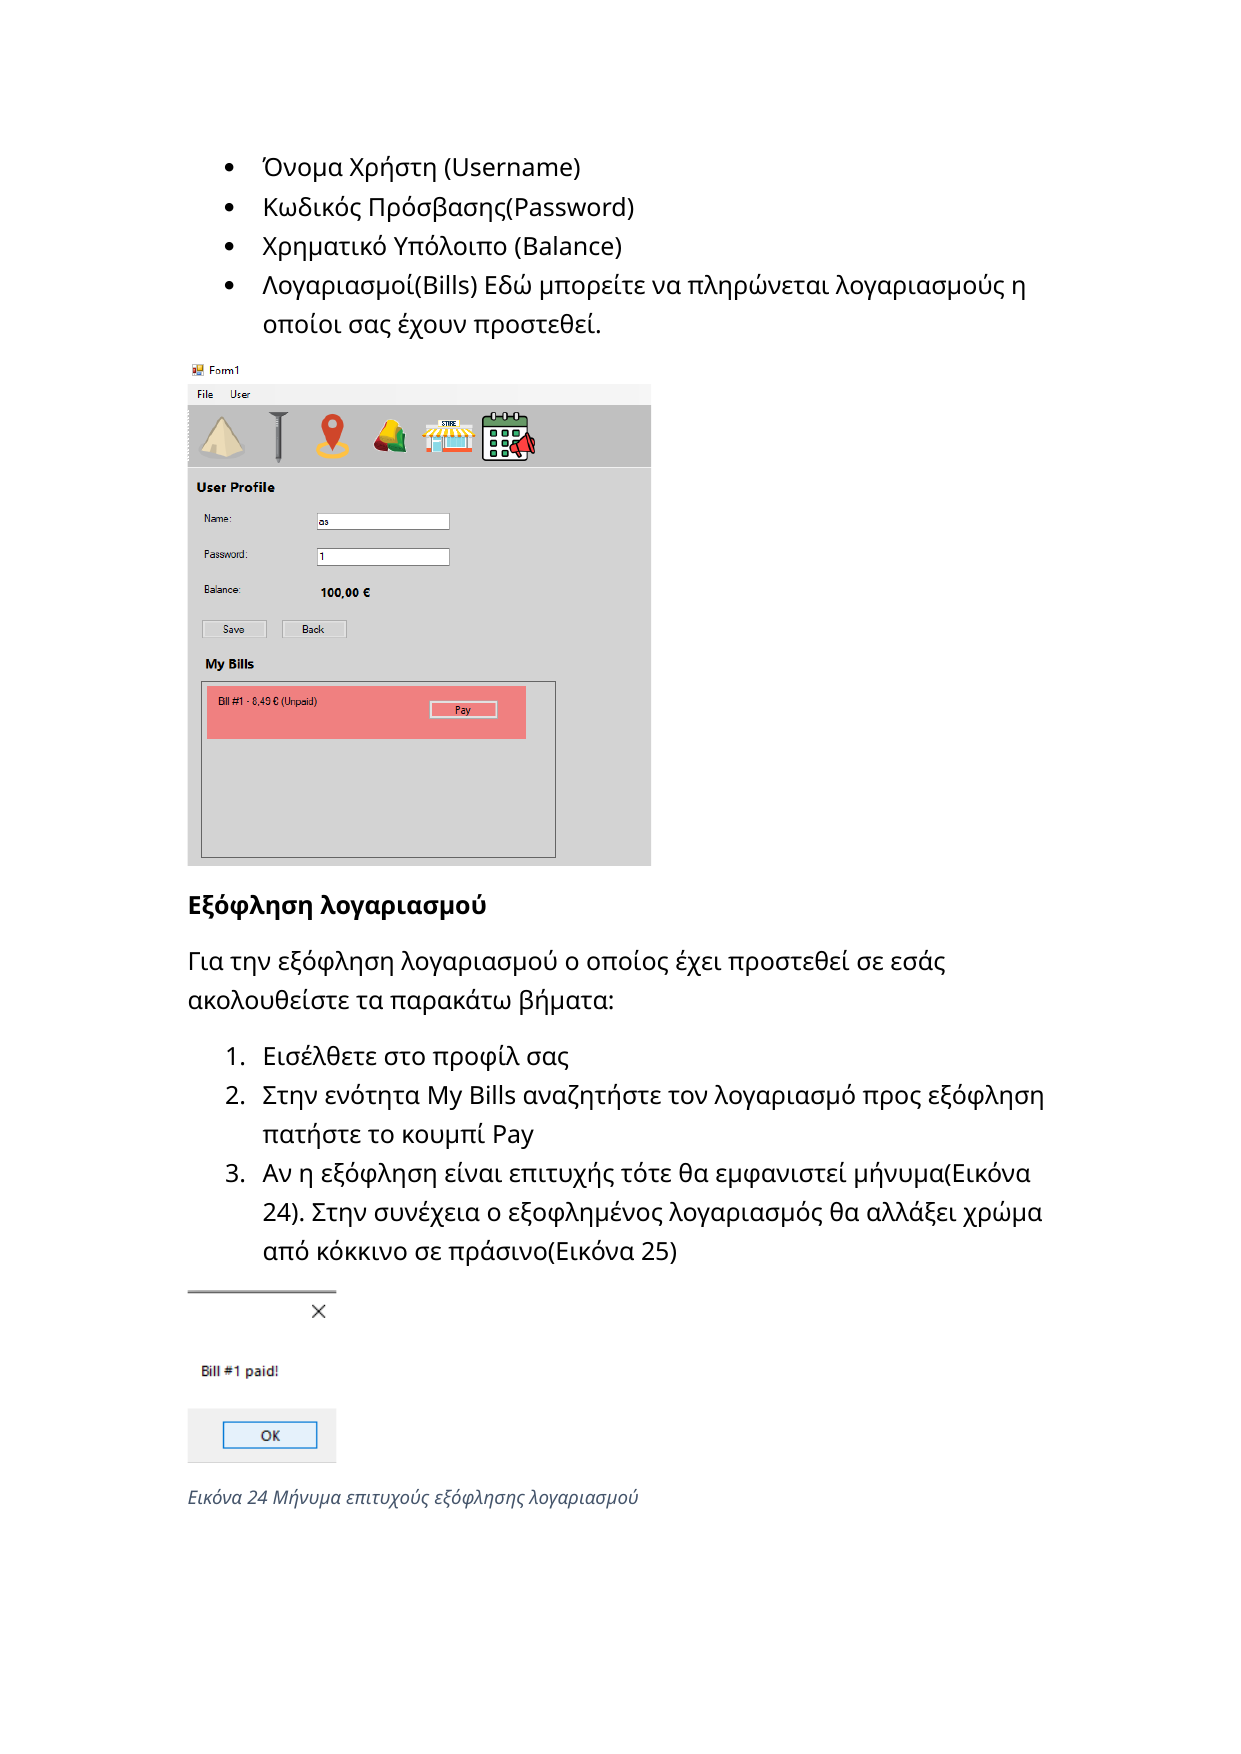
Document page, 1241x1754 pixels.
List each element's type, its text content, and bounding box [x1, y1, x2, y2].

list Εισέλθετε στο προφίλ σας [225, 1038, 1053, 1072]
list Αν η εξόφληση είναι επιτυχής τότε θα εμφανιστεί μήνυμα(Εικόνα 24). Στην συνέχεια ο εξοφλημένος λογαριασμός θα αλλάξει χρώμα από κόκκινο σε πράσινο(Εικόνα 25) [225, 1156, 1053, 1268]
list Όνομα Χρήστη (Username) [225, 150, 1053, 184]
list Λογαριασμοί(Bills) Εδώ μπορείτε να πληρώνεται λογαριασμούς η οποίοι σας έχουν προστεθεί. [225, 267, 1053, 341]
picture [187, 1290, 337, 1463]
list Στην ενότητα My Bills αναζητήστε τον λογαριασμό προς εξόφληση πατήστε το κουμπί Pay [225, 1077, 1053, 1151]
text Εικόνα 24 Μήνυμα επιτυχούς εξόφλησης λογαριασμού [187, 1484, 1053, 1509]
list Κωδικός Πρόσβασης(Password) [225, 189, 1053, 223]
text Για την εξόφληση λογαριασμού ο οποίος έχει προστεθεί σε εσάς ακολουθείστε τα παρακάτω βήματα: [187, 943, 1053, 1016]
picture [187, 362, 652, 866]
text Εξόφληση λογαριασμού [187, 887, 1053, 921]
list Χρηματικό Υπόλοιπο (Balance) [225, 228, 1053, 262]
